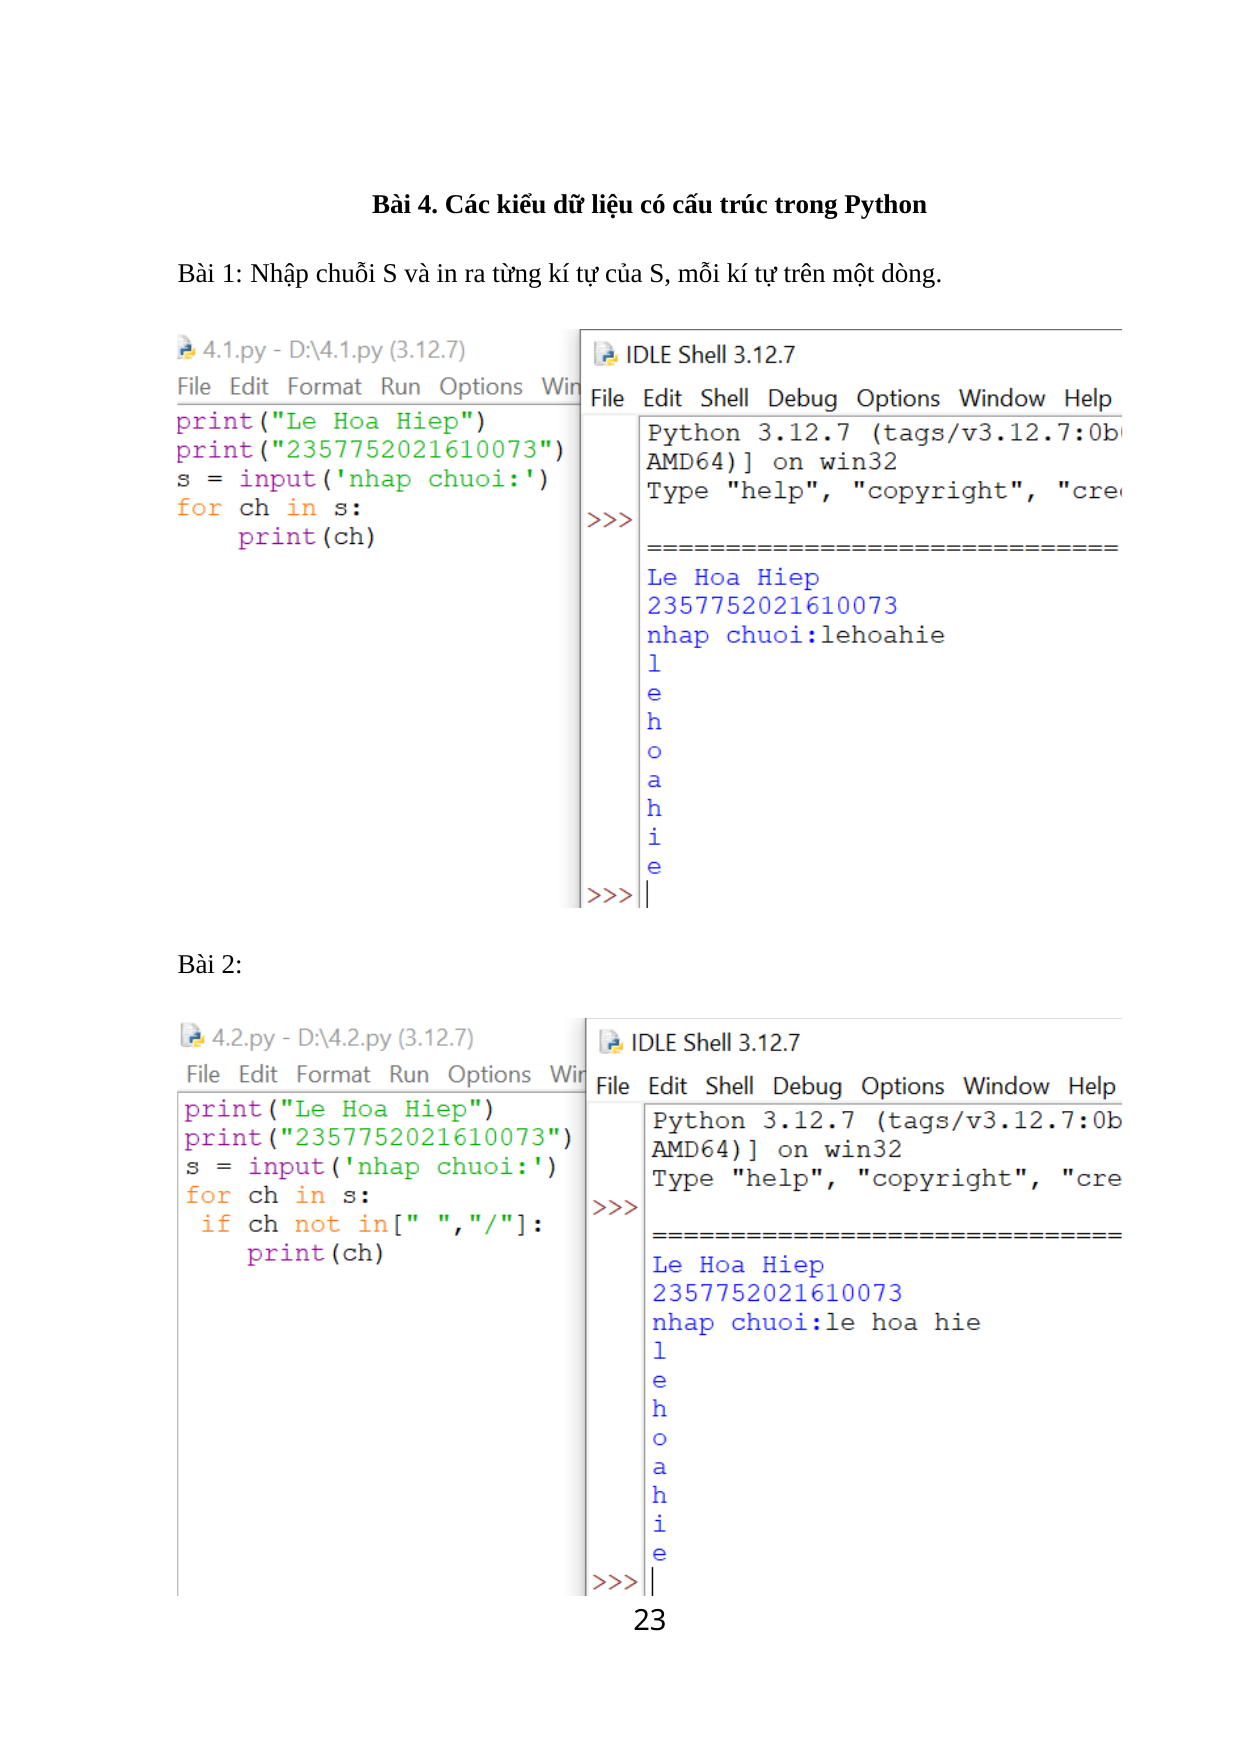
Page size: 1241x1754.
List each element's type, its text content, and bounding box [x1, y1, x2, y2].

picture [177, 1018, 1123, 1596]
picture [177, 329, 1123, 908]
text Bài 2: [177, 948, 1122, 979]
text Bài 4. Các kiểu dữ liệu có cấu trúc trong Python [177, 188, 1122, 219]
text Bài 1: Nhập chuỗi S và in ra từng kí tự của S, mỗi kí tự trên một dòng. [177, 257, 1122, 288]
